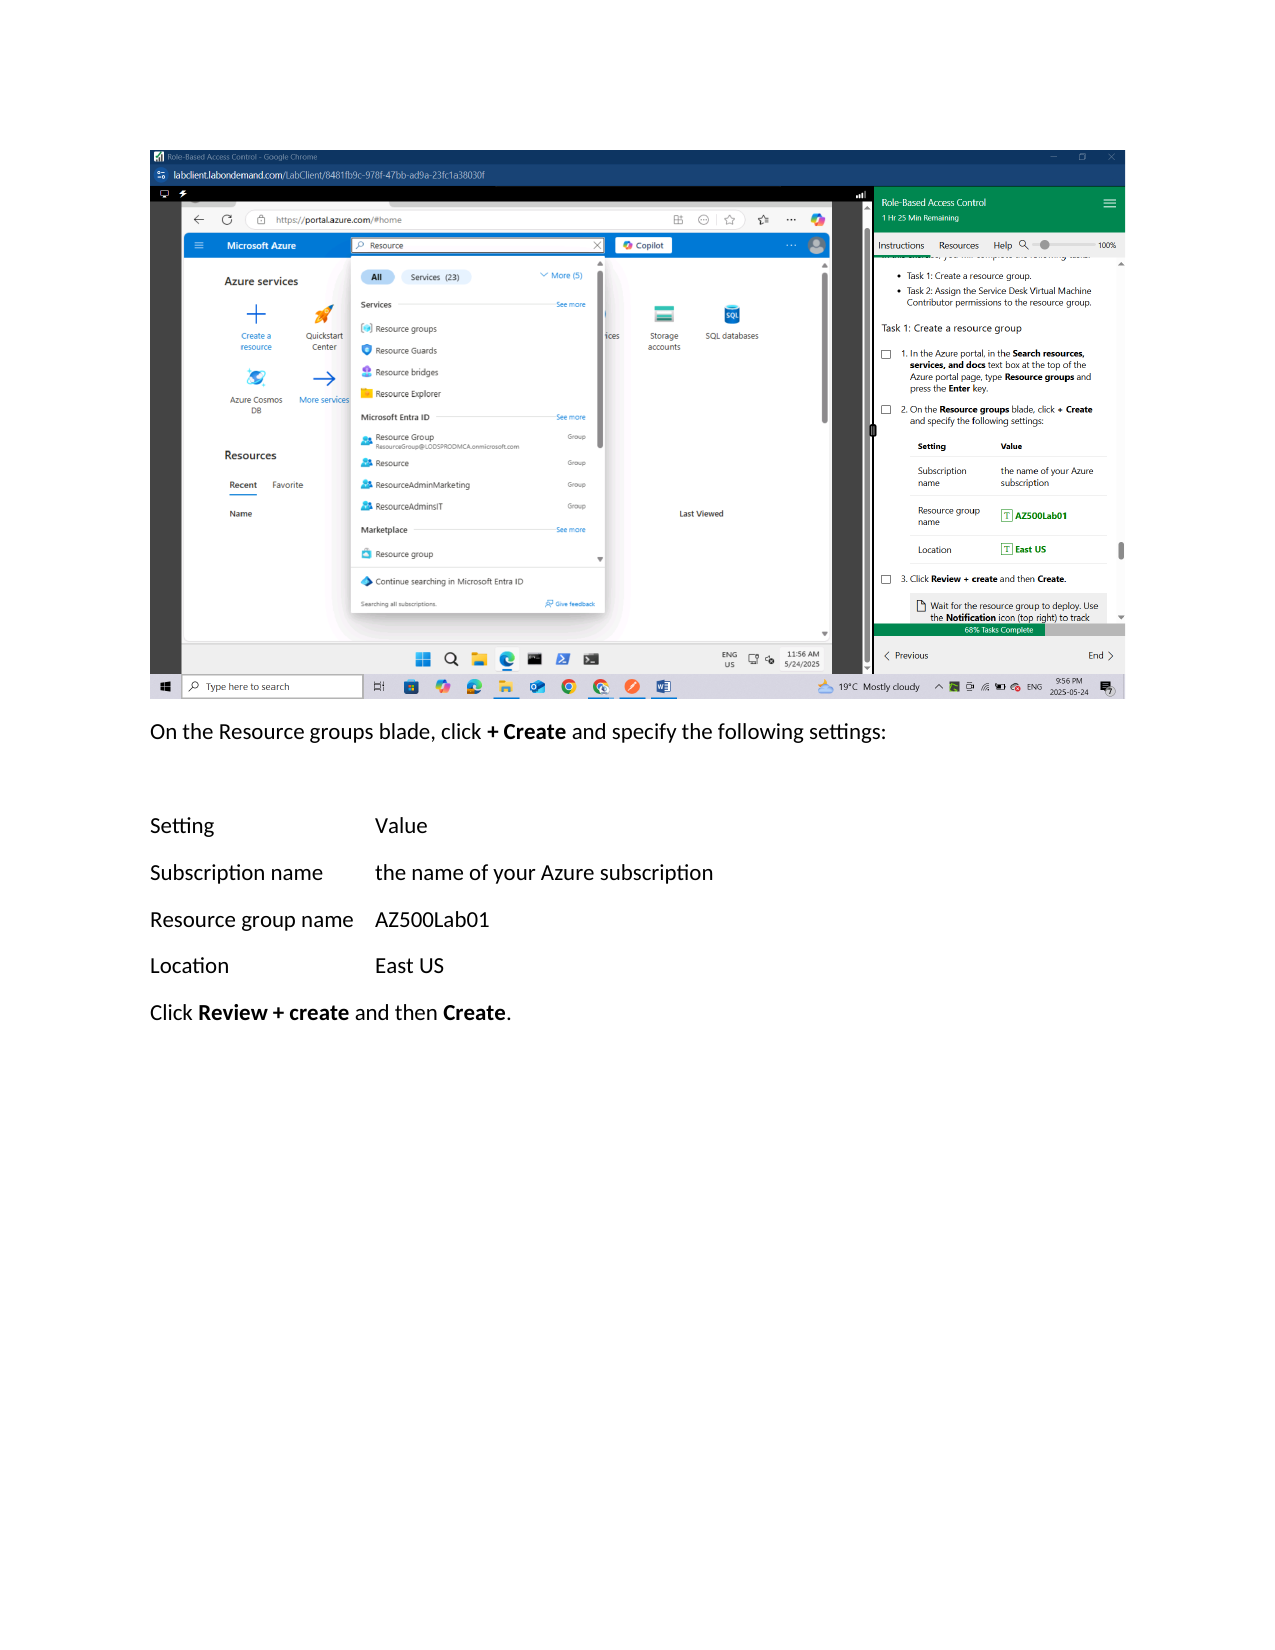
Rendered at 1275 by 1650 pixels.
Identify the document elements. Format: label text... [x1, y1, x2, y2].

text Resource group name AZ500Lab01 [150, 905, 1125, 933]
text Setting Value [150, 811, 1125, 839]
text Location East US [150, 952, 1125, 980]
text On the Resource groups blade, click + Create and specify the following settings: [150, 717, 1125, 745]
picture [150, 150, 1125, 699]
text Subscription name the name of your Azure subscription [150, 858, 1125, 886]
text Click Review + create and then Create. [150, 998, 1125, 1027]
